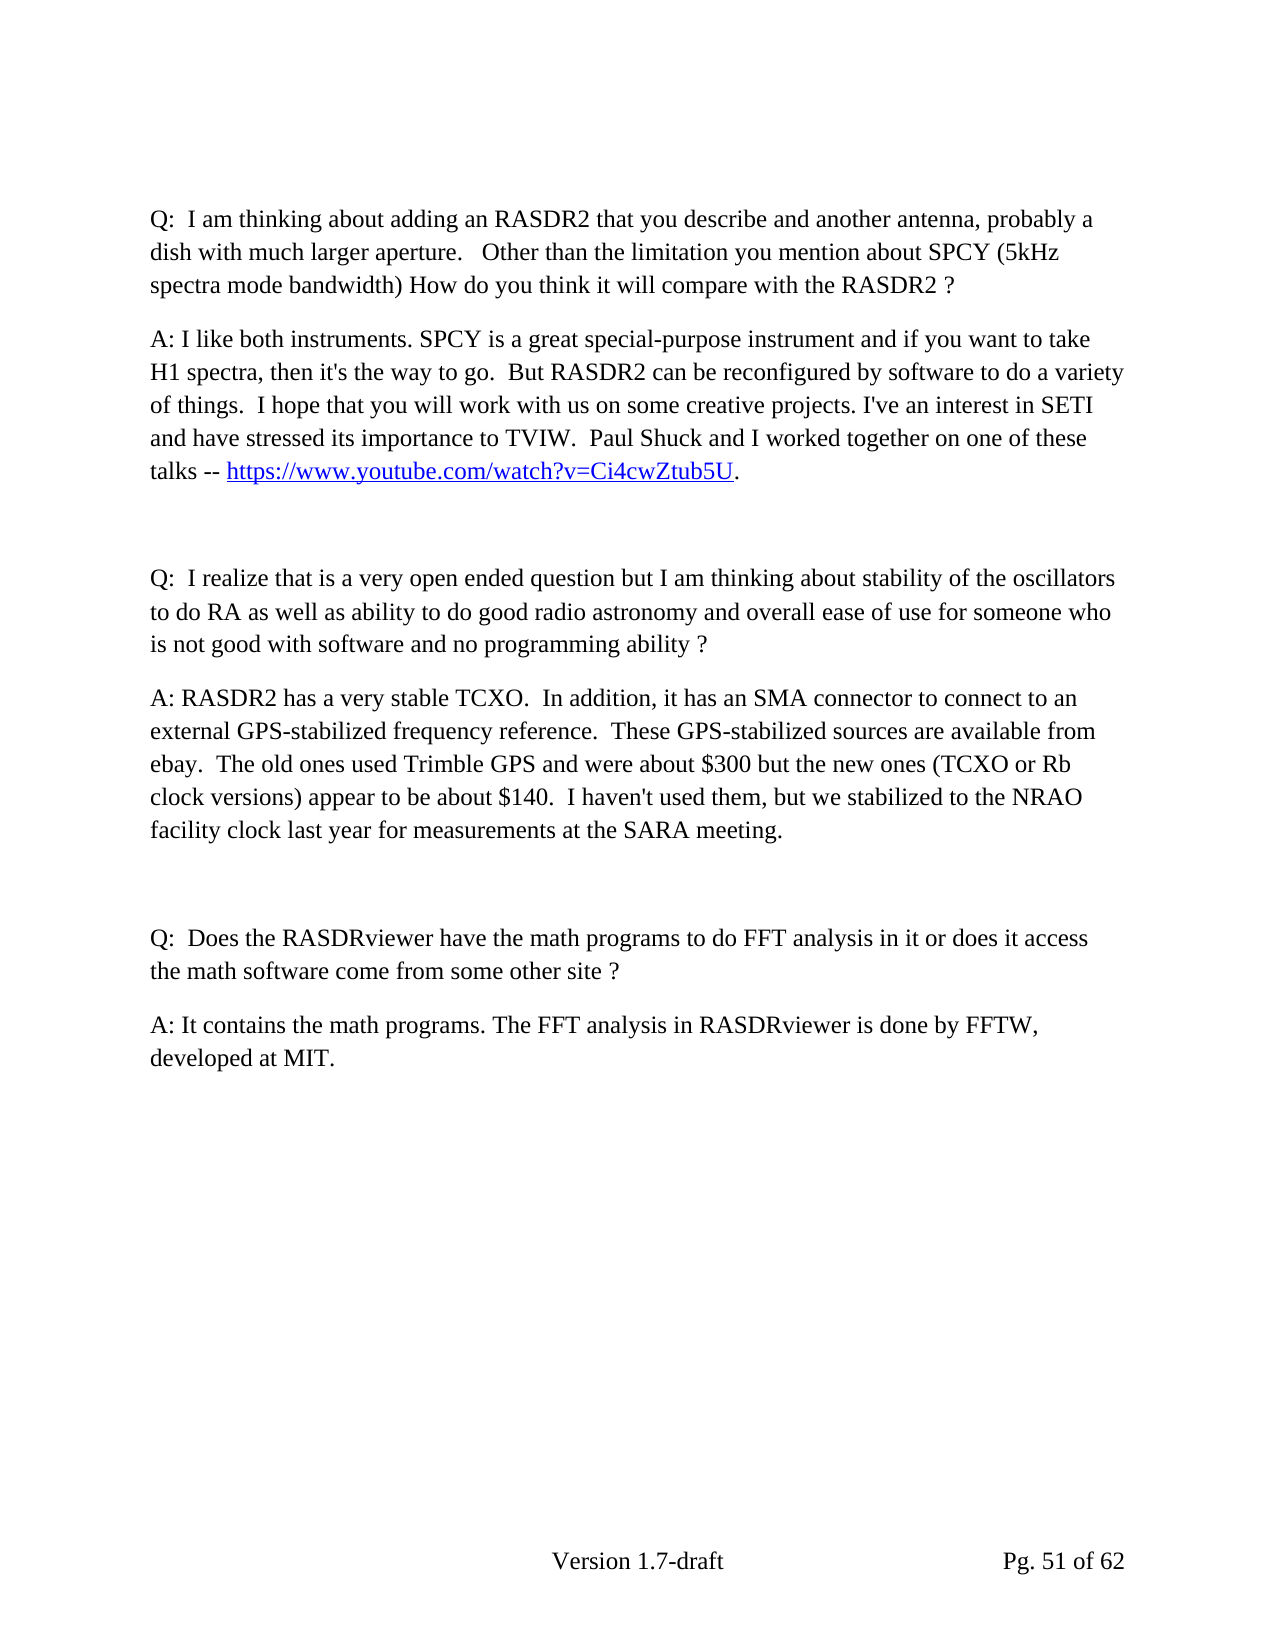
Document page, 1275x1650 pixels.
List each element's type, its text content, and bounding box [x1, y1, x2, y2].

text A: RASDR2 has a very stable TCXO. In addition, it has an SMA connector to connect to an external GPS-stabilized frequency reference. These GPS-stabilized sources are available from ebay. The old ones used Trimble GPS and were about $300 but the new ones (TCXO or Rb clock versions) appear to be about $140. I haven't used them, but we stabilized to the NRAO facility clock last year for measurements at the SARA meeting. [150, 683, 1125, 844]
text Q: I realize that is a very open ended question but I am thinking about stability of the oscillators to do RA as well as ability to do good radio astronomy and overall ease of use for someone who is not good with software and no programming ability ? [150, 563, 1125, 658]
text A: I like both instruments. SPCY is a great special-purpose instrument and if you want to take H1 spectra, then it's the way to go. But RASDR2 can be reconfigured by software to do a variety of things. I hope that you will work with us on some creative projects. I've an interest in SETI and have stressed its importance to TVIW. Paul Shuck and I worked together on one of these talks -- https://www.youtube.com/watch?v=Ci4cwZtub5U. [150, 324, 1125, 484]
text Q: Does the RASDRviewer have the math programs to do FFT analysis in it or does it access the math software come from some other site ? [150, 923, 1125, 985]
text A: It contains the math programs. The FFT analysis in RASDRviewer is done by FFTW, developed at MIT. [150, 1010, 1125, 1072]
text Q: I am thinking about adding an RASDR2 that you describe and another antenna, probably a dish with much larger aperture. Other than the limitation you mention about SPCY (5kHz spectra mode bandwidth) How do you think it will compare with the RASDR2 ? [150, 204, 1125, 299]
